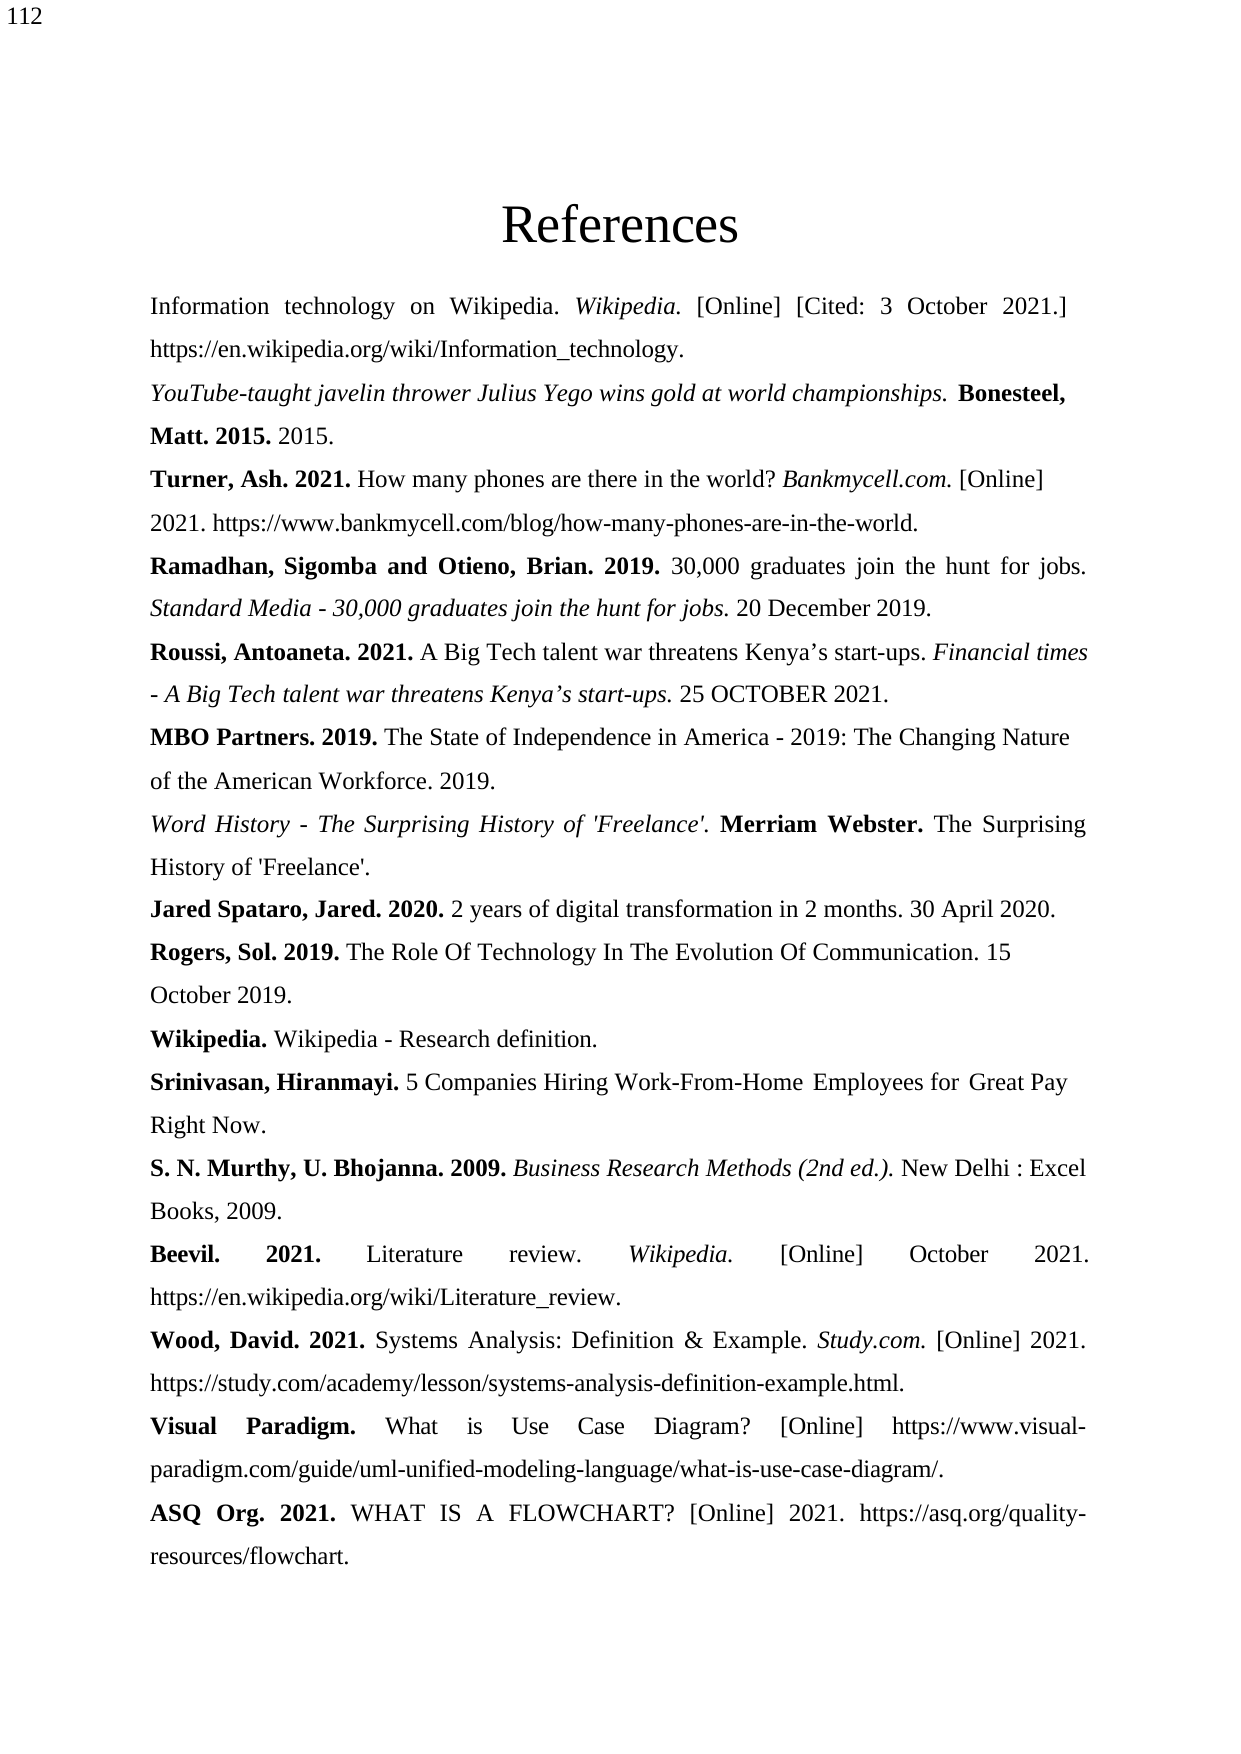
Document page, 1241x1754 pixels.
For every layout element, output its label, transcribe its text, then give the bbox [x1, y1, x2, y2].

subtitle References [38, 192, 1203, 254]
text ASQ Org. 2021. WHAT IS A FLOWCHART? [Online] 2021. https://asq.org/quality- resources/flowchart. [150, 1498, 1205, 1570]
text S. N. Murthy, U. Bhojanna. 2009. Business Research Methods (2nd ed.). New Delhi : Excel Books, 2009. [150, 1153, 1090, 1225]
text Standard Media - 30,000 graduates join the hunt for jobs. 20 December 2019. [150, 593, 1205, 622]
text - A Big Tech talent war threatens Kenya’s start-ups. 25 OCTOBER 2021. [150, 679, 1205, 708]
text Jared Spataro, Jared. 2020. 2 years of digital transformation in 2 months. 30 April 2020. Rogers, Sol. 2019. The Role Of Technology In The Evolution Of Communication. 15 October 2019. [150, 894, 1090, 1009]
text Visual Paradigm. What is Use Case Diagram? [Online] https://www.visual- paradigm.com/guide/uml-unified-modeling-language/what-is-use-case-diagram/. [150, 1411, 1090, 1483]
text Srinivasan, Hiranmayi. 5 Companies Hiring Work-From-Home Employees for Great Pay Right Now. [150, 1067, 1090, 1139]
text Word History - The Surprising History of 'Freelance'. Merriam Webster. The Surprising History of 'Freelance'. [150, 809, 1090, 880]
text Ramadhan, Sigomba and Otieno, Brian. 2019. 30,000 graduates join the hunt for jobs. [150, 551, 1205, 579]
text Roussi, Antoaneta. 2021. A Big Tech talent war threatens Kenya’s start-ups. Financial times [150, 637, 1205, 665]
text Turner, Ash. 2021. How many phones are there in the world? Bankmycell.com. [Online] 2021. https://www.bankmycell.com/blog/how-many-phones-are-in-the-world. [150, 464, 1090, 536]
text Wikipedia. Wikipedia - Research definition. [150, 1024, 1205, 1053]
text Information technology on Wikipedia. Wikipedia. [Online] [Cited: 3 October 2021.] https://en.wikipedia.org/wiki/Information_technology. [150, 291, 1205, 363]
text YouTube-taught javelin thrower Julius Yego wins gold at world championships. Bonesteel, Matt. 2015. 2015. [150, 378, 1090, 450]
text Wood, David. 2021. Systems Analysis: Definition & Example. Study.com. [Online] 2021. https://study.com/academy/lesson/systems-analysis-definition-example.html. [150, 1325, 1090, 1397]
text MBO Partners. 2019. The State of Independence in America - 2019: The Changing Nature of the American Workforce. 2019. [150, 722, 1090, 794]
text Beevil. 2021. Literature review. Wikipedia. [Online] October 2021. https://en.wikipedia.org/wiki/Literature_review. [150, 1239, 1090, 1311]
